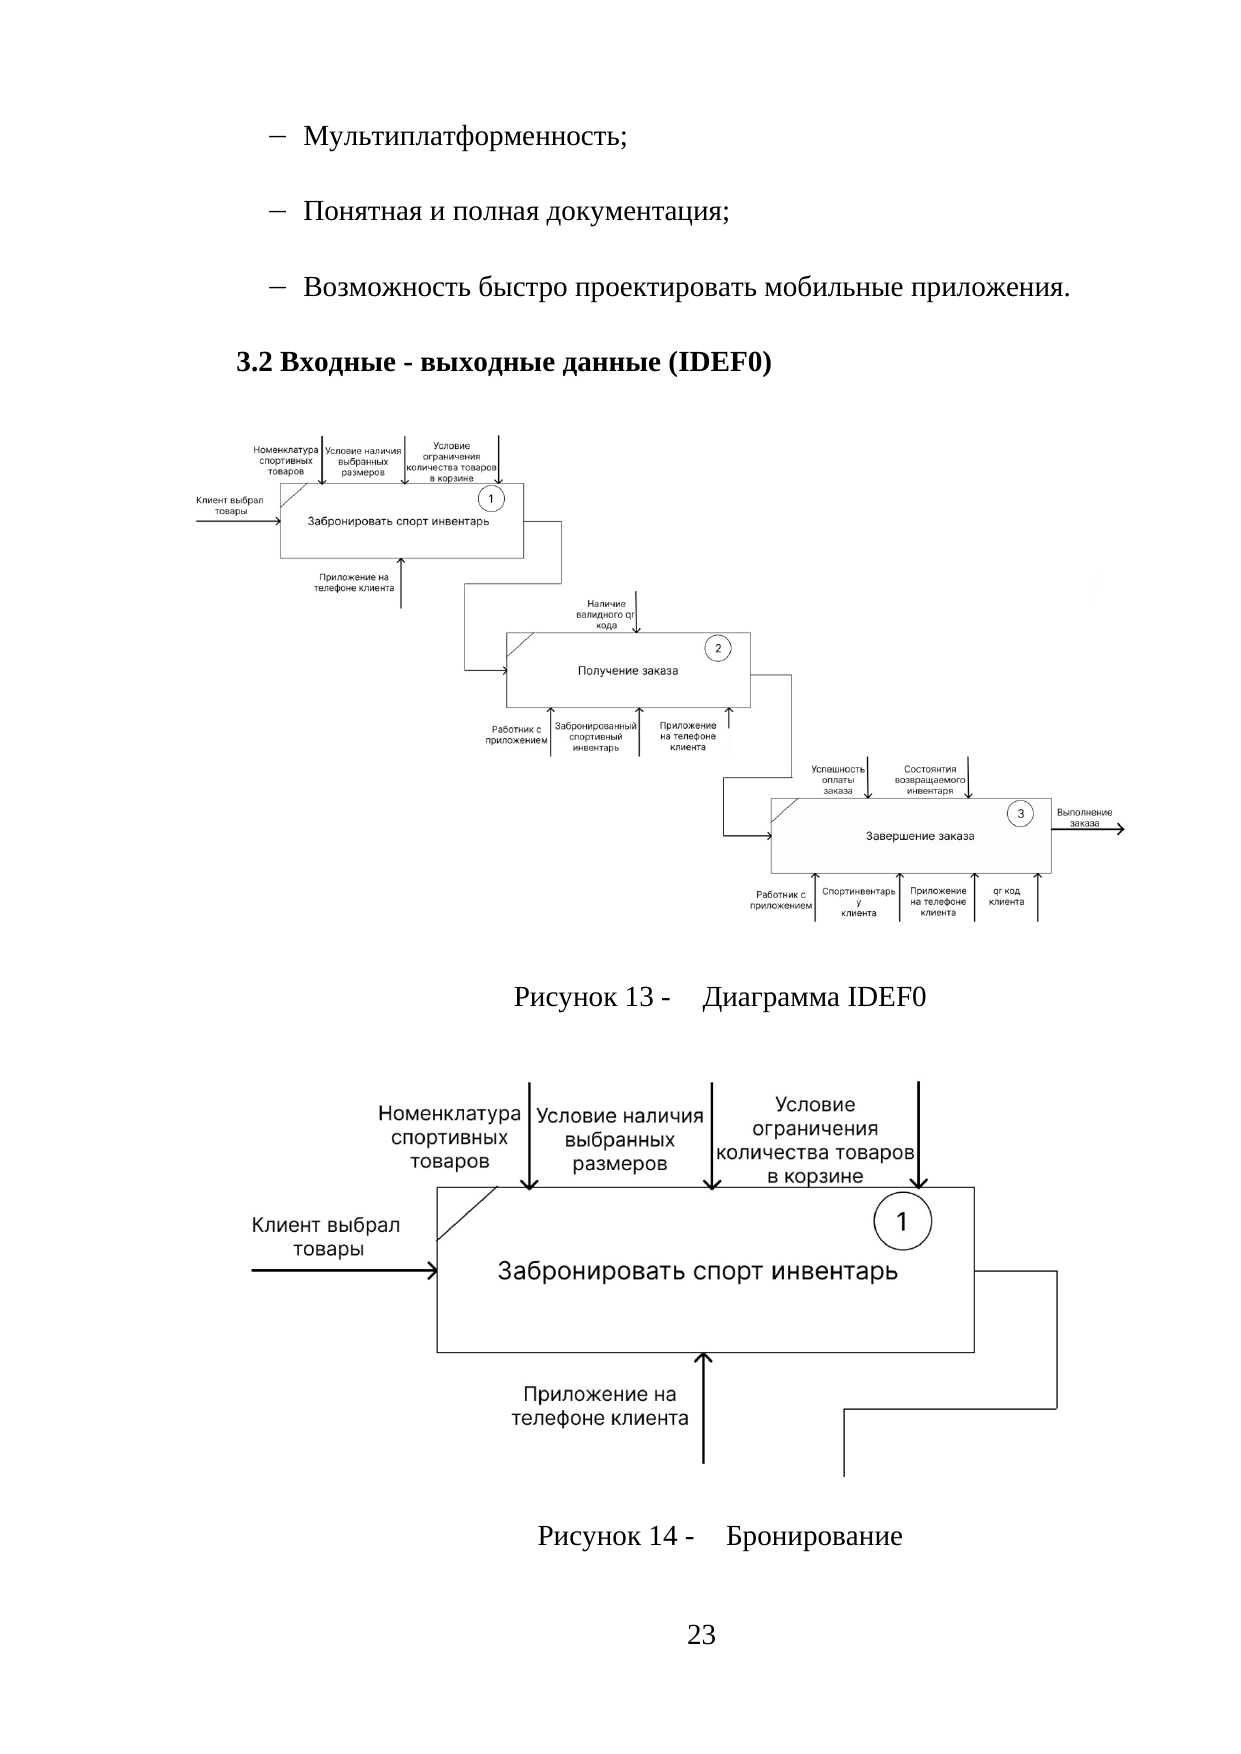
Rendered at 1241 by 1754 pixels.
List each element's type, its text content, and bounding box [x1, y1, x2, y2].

text Мультиплатформенность; [266, 118, 1152, 152]
text Понятная и полная документация; [266, 193, 1152, 227]
text Бронирование [288, 1518, 1152, 1552]
picture [236, 1054, 1078, 1477]
list Входные - выходные данные (IDEF0) [236, 344, 1152, 378]
text Диаграмма IDEF0 [288, 979, 1152, 1012]
picture [177, 419, 1152, 951]
text Возможность быстро проектировать мобильные приложения. [266, 269, 1152, 303]
